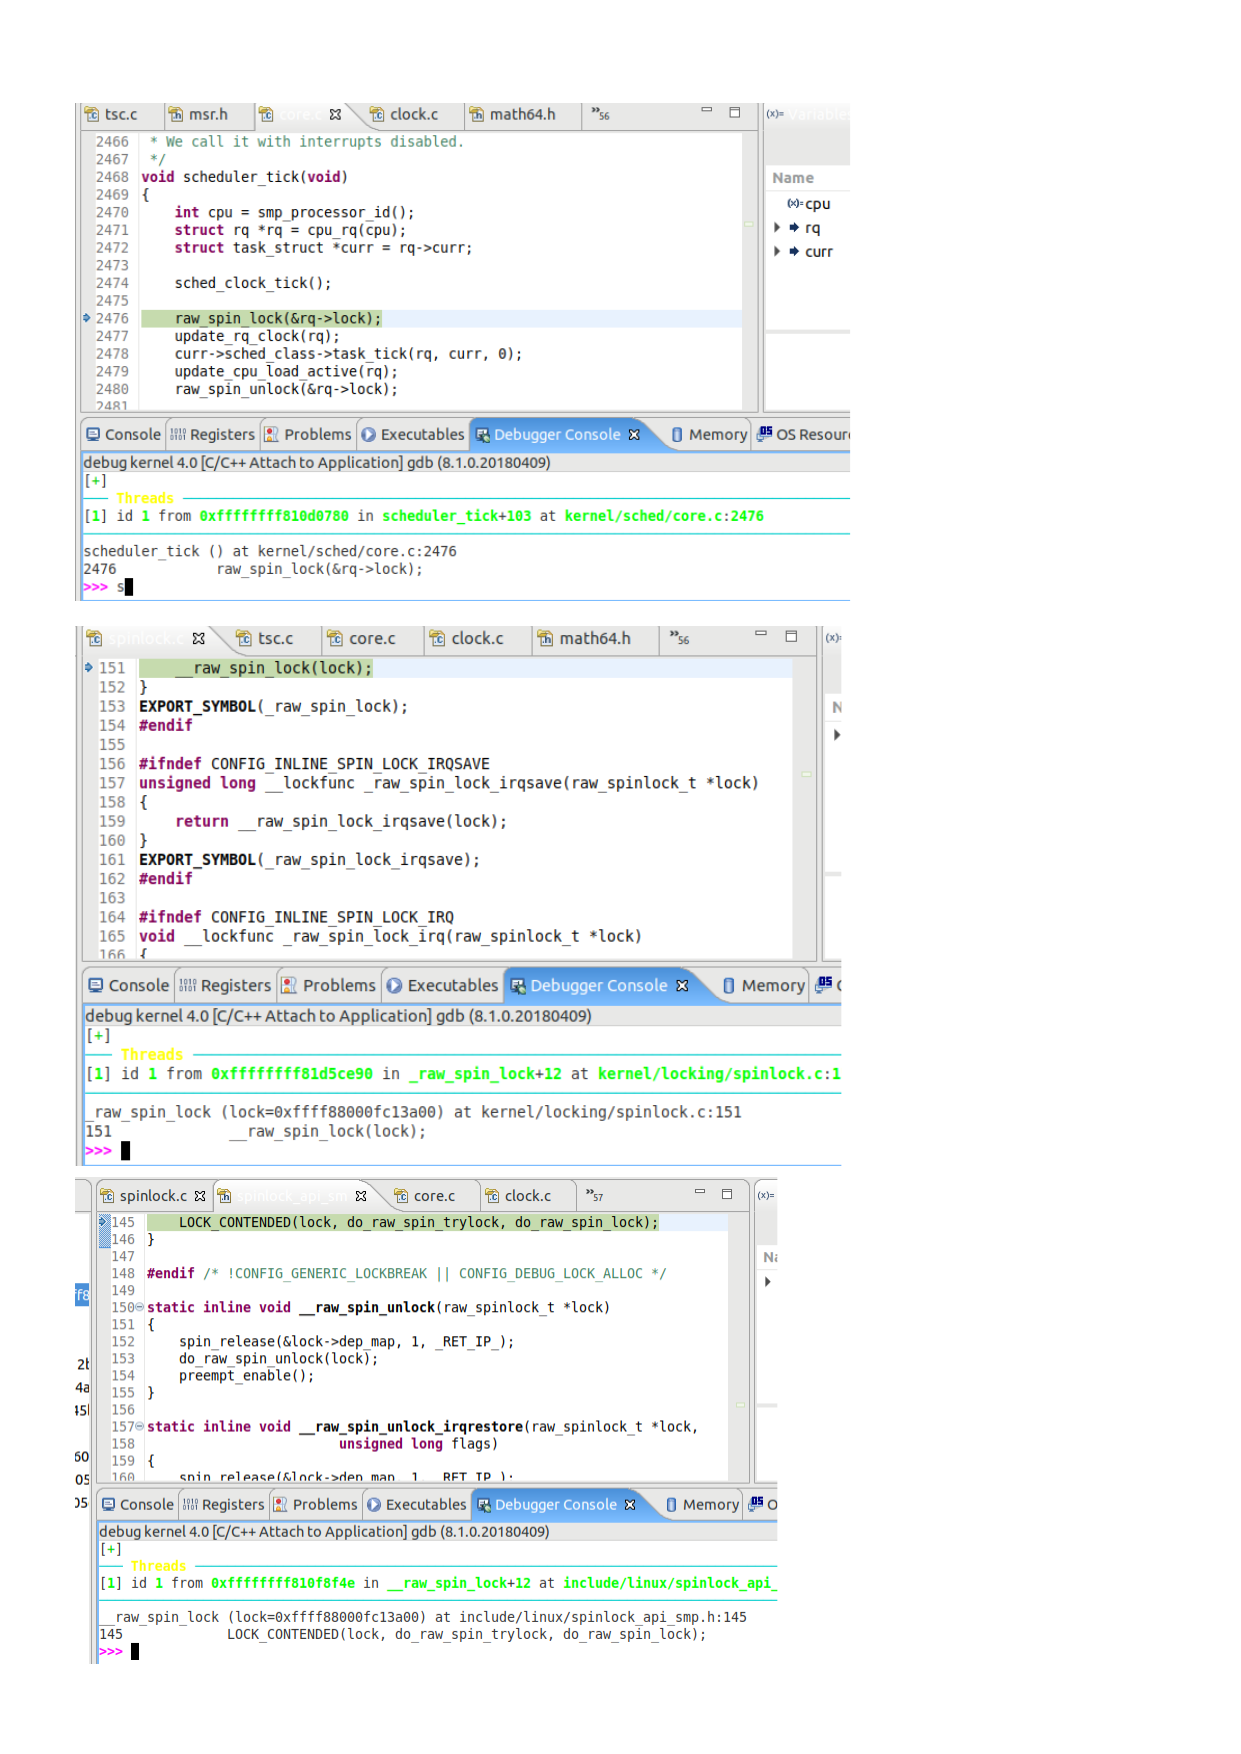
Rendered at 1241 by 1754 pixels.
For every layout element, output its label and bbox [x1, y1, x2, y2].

picture [75, 103, 851, 601]
picture [75, 1177, 778, 1664]
picture [75, 626, 842, 1166]
